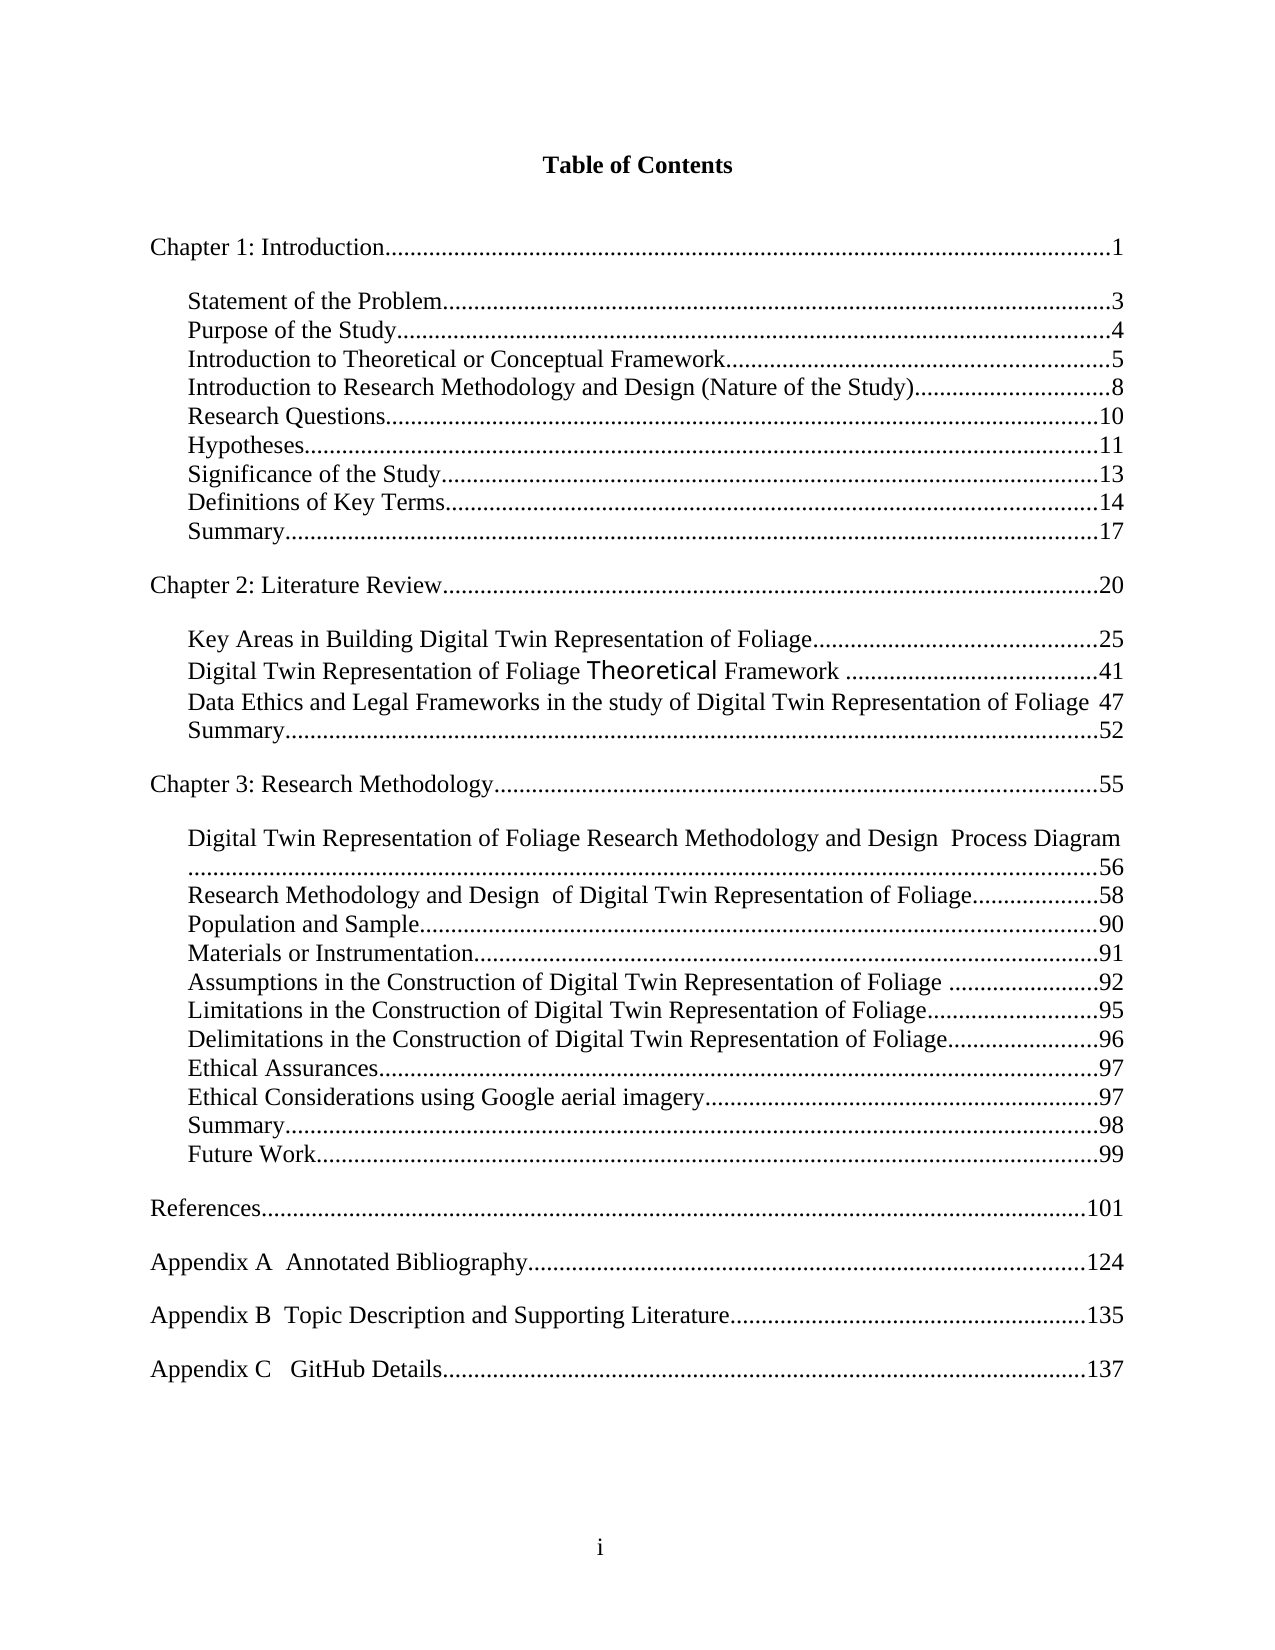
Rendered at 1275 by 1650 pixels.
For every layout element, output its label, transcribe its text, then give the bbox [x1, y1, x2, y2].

text Limitations in the Construction of Digital Twin Representation of Foliage 95 [187, 995, 1125, 1024]
text Ethical Considerations using Google aerial imagery 97 [187, 1082, 1125, 1110]
text Population and Sample 90 [187, 909, 1125, 938]
text Hypotheses 11 [187, 430, 1125, 459]
text Assumptions in the Construction of Digital Twin Representation of Foliage 92 [187, 967, 1125, 995]
text Significance of the Study 13 [187, 459, 1125, 487]
text Chapter 2: Literature Review 20 [150, 570, 1125, 599]
text Appendix C GitHub Details 137 [150, 1354, 1125, 1383]
text Table of Contents [150, 150, 1125, 179]
text Appendix B Topic Description and Supporting Literature 135 [150, 1300, 1125, 1329]
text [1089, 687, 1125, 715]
text Purpose of the Study 4 [187, 315, 1125, 344]
text Digital Twin Representation of Foliage Theoretical Framework 41 [187, 652, 1125, 687]
text Definitions of Key Terms 14 [187, 487, 1125, 516]
text Chapter 3: Research Methodology 55 [150, 769, 1125, 798]
text Research Methodology and Design of Digital Twin Representation of Foliage 58 [187, 880, 1125, 909]
text Statement of the Problem 3 [187, 286, 1125, 315]
text Future Work 99 [187, 1139, 1125, 1168]
text Introduction to Theoretical or Conceptual Framework 5 [187, 344, 1125, 372]
text Key Areas in Building Digital Twin Representation of Foliage 25 [812, 624, 1125, 652]
text Appendix A Annotated Bibliography 124 [150, 1247, 1125, 1275]
text Research Questions 10 [187, 401, 1125, 430]
text Ethical Assurances 97 [187, 1053, 1125, 1082]
text Delimitations in the Construction of Digital Twin Representation of Foliage 96 [187, 1024, 1125, 1053]
text Summary 98 [187, 1110, 1125, 1139]
text Introduction to Research Methodology and Design (Nature of the Study) 8 [187, 372, 1125, 401]
text Digital Twin Representation of Foliage Research Methodology and Design Process Diagram 56 [187, 823, 1125, 880]
text Materials or Instrumentation 91 [187, 938, 1125, 967]
text Data Ethics and Legal Frameworks in the study of Digital Twin Representation of Foliage 47 [187, 687, 696, 715]
text Chapter 1: Introduction 1 [150, 232, 1125, 261]
text Summary 17 [187, 516, 1125, 545]
text Summary 52 [187, 715, 1125, 744]
text References 101 [150, 1193, 1125, 1222]
